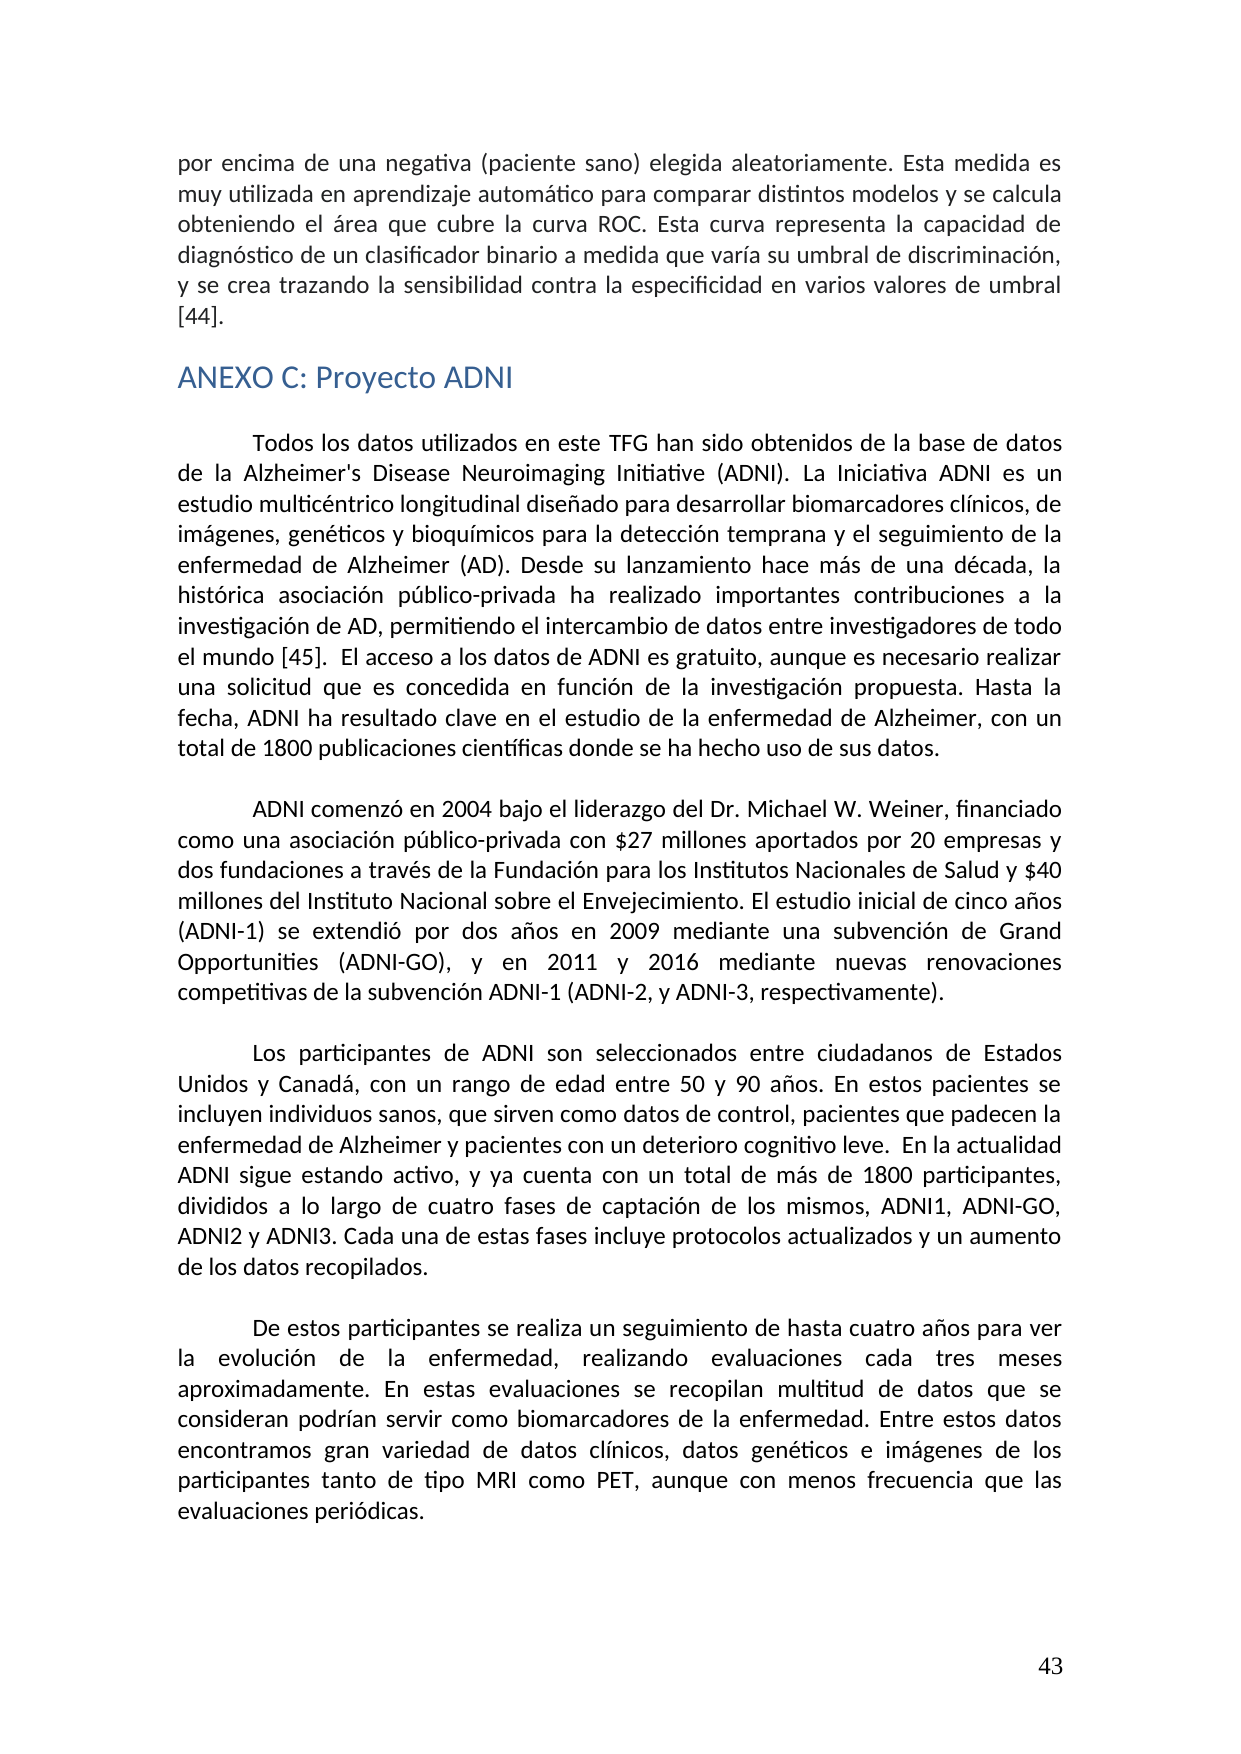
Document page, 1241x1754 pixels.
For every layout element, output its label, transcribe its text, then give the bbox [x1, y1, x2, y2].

text De estos participantes se realiza un seguimiento de hasta cuatro años para ver la evolución de la enfermedad, realizando evaluaciones cada tres meses aproximadamente. En estas evaluaciones se recopilan multitud de datos que se consideran podrían servir como biomarcadores de la enfermedad. Entre estos datos encontramos gran variedad de datos clínicos, datos genéticos e imágenes de los participantes tanto de tipo MRI como PET, aunque con menos frecuencia que las evaluaciones periódicas. [177, 1312, 1063, 1526]
subtitle ANEXO C: Proyecto ADNI [177, 356, 1063, 396]
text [177, 148, 1063, 331]
text ADNI comenzó en 2004 bajo el liderazgo del Dr. Michael W. Weiner, financiado como una asociación público-privada con $27 millones aportados por 20 empresas y dos fundaciones a través de la Fundación para los Institutos Nacionales de Salud y $40 millones del Instituto Nacional sobre el Envejecimiento. El estudio inicial de cinco años (ADNI-1) se extendió por dos años en 2009 mediante una subvención de Grand Opportunities (ADNI-GO), y en 2011 y 2016 mediante nuevas renovaciones competitivas de la subvención ADNI-1 (ADNI-2, y ADNI-3, respectivamente). [177, 793, 1063, 1007]
text Los participantes de ADNI son seleccionados entre ciudadanos de Estados Unidos y Canadá, con un rango de edad entre 50 y 90 años. En estos pacientes se incluyen individuos sanos, que sirven como datos de control, pacientes que padecen la enfermedad de Alzheimer y pacientes con un deterioro cognitivo leve. En la actualidad ADNI sigue estando activo, y ya cuenta con un total de más de 1800 participantes, divididos a lo largo de cuatro fases de captación de los mismos, ADNI1, ADNI-GO, ADNI2 y ADNI3. Cada una de estas fases incluye protocolos actualizados y un aumento de los datos recopilados. [177, 1037, 1063, 1282]
text Todos los datos utilizados en este TFG han sido obtenidos de la base de datos de la Alzheimer's Disease Neuroimaging Initiative (ADNI). La Iniciativa ADNI es un estudio multicéntrico longitudinal diseñado para desarrollar biomarcadores clínicos, de imágenes, genéticos y bioquímicos para la detección temprana y el seguimiento de la enfermedad de Alzheimer (AD). Desde su lanzamiento hace más de una década, la histórica asociación público-privada ha realizado importantes contribuciones a la investigación de AD, permitiendo el intercambio de datos entre investigadores de todo el mundo [45]. El acceso a los datos de ADNI es gratuito, aunque es necesario realizar una solicitud que es concedida en función de la investigación propuesta. Hasta la fecha, ADNI ha resultado clave en el estudio de la enfermedad de Alzheimer, con un total de 1800 publicaciones científicas donde se ha hecho uso de sus datos. [177, 427, 1063, 763]
